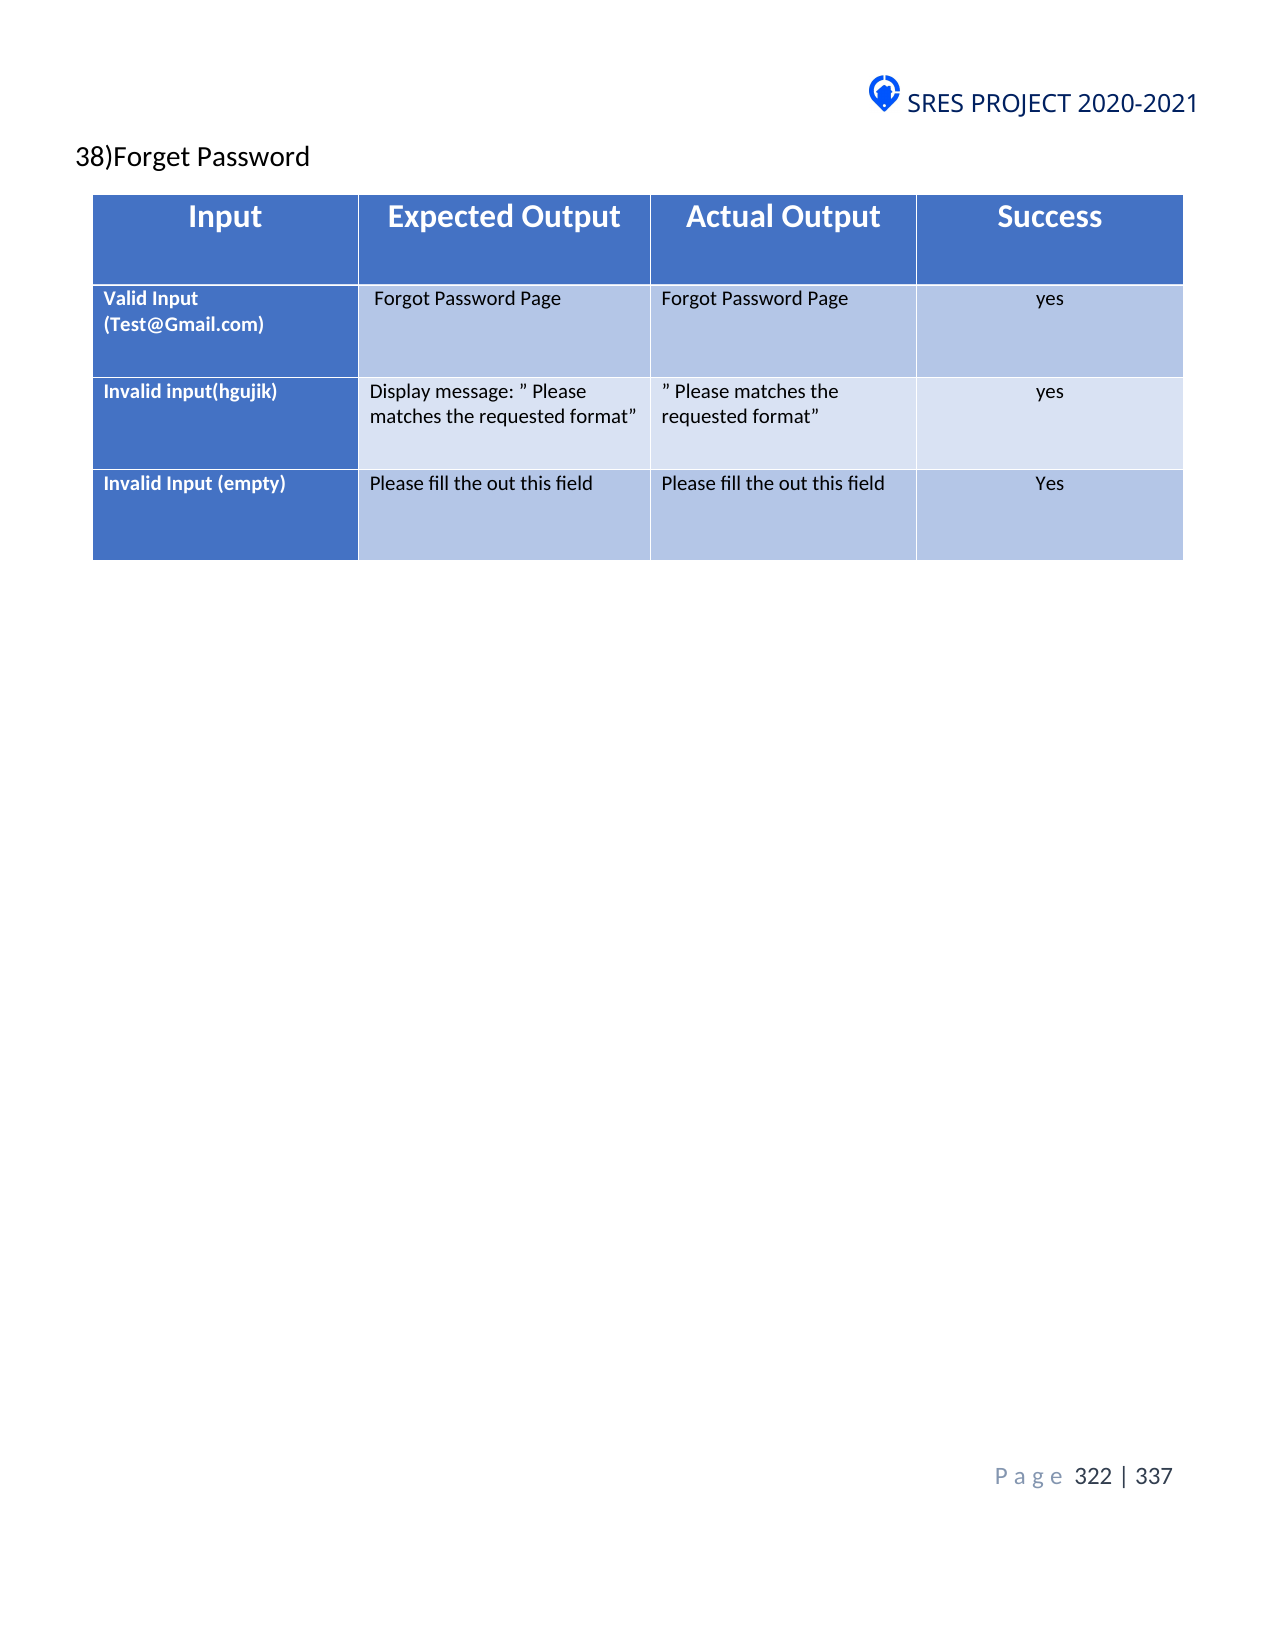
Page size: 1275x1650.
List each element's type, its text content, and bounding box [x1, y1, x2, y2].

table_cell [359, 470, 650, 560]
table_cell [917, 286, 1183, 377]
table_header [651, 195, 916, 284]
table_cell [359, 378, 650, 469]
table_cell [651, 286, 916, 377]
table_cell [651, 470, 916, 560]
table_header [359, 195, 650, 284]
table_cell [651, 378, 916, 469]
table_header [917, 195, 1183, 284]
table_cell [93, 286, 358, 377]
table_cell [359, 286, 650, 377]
picture [868, 75, 901, 113]
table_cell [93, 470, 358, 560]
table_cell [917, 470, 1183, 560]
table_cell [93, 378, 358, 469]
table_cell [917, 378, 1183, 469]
text 38)Forget Password [75, 138, 1200, 174]
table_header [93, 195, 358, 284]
